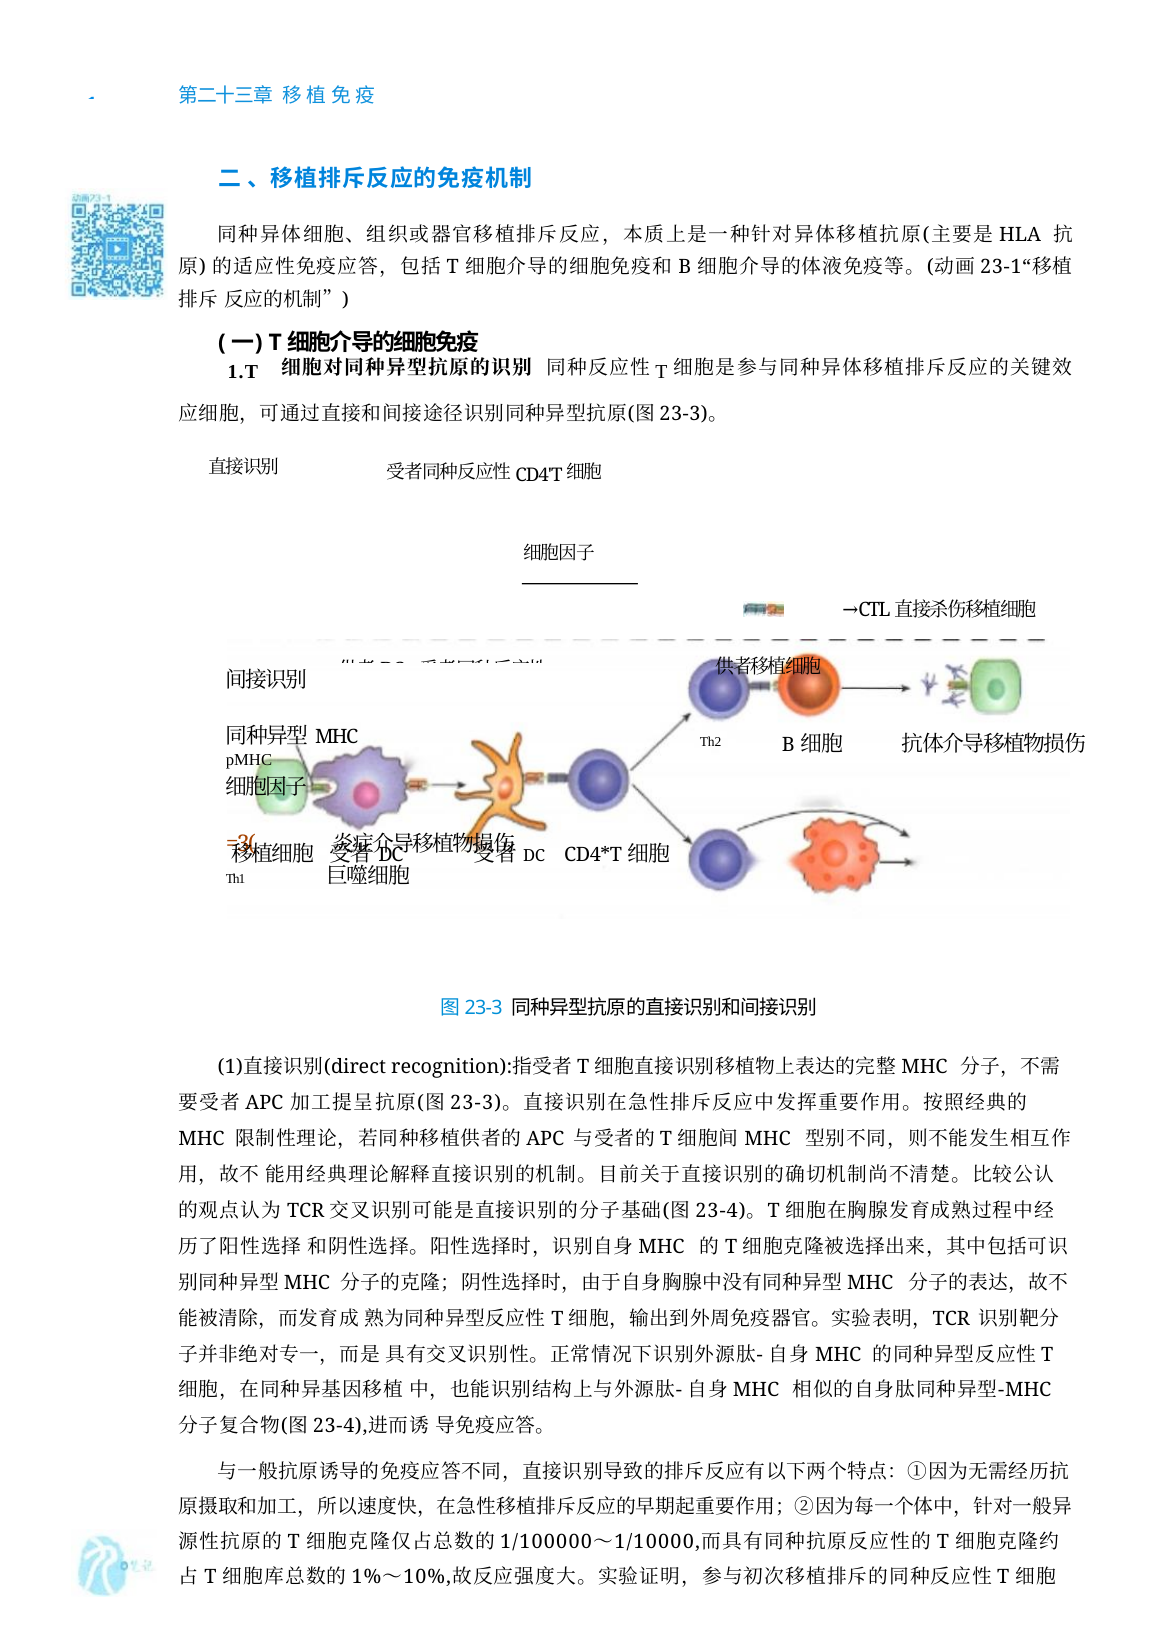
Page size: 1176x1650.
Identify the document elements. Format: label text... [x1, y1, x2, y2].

text 直接识别 [208, 457, 1074, 477]
text 第二十三章 移 植 免 疫 [178, 82, 1074, 108]
picture [227, 639, 1070, 919]
picture [70, 1529, 158, 1597]
picture [444, 1011, 456, 1015]
text 图23-3 同种异型抗原的直接识别和间接识别 [441, 993, 1074, 1019]
text ( 一) T 细胞介导的细胞免疫 [218, 326, 1074, 356]
text 细胞因子 [523, 539, 1074, 564]
text 二 、移植排斥反应的免疫机制 [218, 162, 1074, 193]
text 应细胞，可通过直接和间接途径识别同种异型抗原(图23-3)。 [178, 400, 1074, 426]
text →CTL直接杀伤移植细胞 [64, 593, 1038, 622]
text 同种异体细胞、组织或器官移植排斥反应，本质上是一种针对异体移植抗原(主要是HLA 抗原) 的适应性免疫应答，包括T 细胞介导的细胞免疫和B 细胞介导的体液免疫等。(动画23-1“移植排斥 反应的机制”) [178, 218, 1073, 312]
picture [743, 601, 784, 617]
text 1.T 细胞对同种异型抗原的识别 同种反应性T 细胞是参与同种异体移植排斥反应的关键效 [64, 363, 1072, 400]
picture [444, 998, 456, 1003]
text 供者移植细胞 [716, 653, 1074, 679]
picture [64, 188, 168, 300]
text 受者同种反应性CD4'T细胞 [386, 477, 1074, 539]
text (1)直接识别(direct recognition):指受者T 细胞直接识别移植物上表达的完整 MHC 分子，不需 要受者APC 加工提呈抗原(图23-3)。直接识别在急性排斥反应中发挥重要作用。按照经典的 MHC 限制性理论，若同种移植供者的APC 与受者的T 细胞间 MHC 型别不同，则不能发生相互作用，故不 能用经典理论解释直接识别的机制。目前关于直接识别的确切机制尚不清楚。比较公认的观点认为 TCR 交叉识别可能是直接识别的分子基础(图23-4)。T 细胞在胸腺发育成熟过程中经历了阳性选择 和阴性选择。阳性选择时，识别自身MHC 的 T 细胞克隆被选择出来，其中包括可识别同种异型MHC 分子的克隆；阴性选择时，由于自身胸腺中没有同种异型MHC 分子的表达，故不能被清除，而发育成 熟为同种异型反应性 T 细胞，输出到外周免疫器官。实验表明，TCR 识别靶分子并非绝对专一，而是 具有交叉识别性。正常情况下识别外源肽- 自身 MHC 的同种异型反应性T 细胞，在同种异基因移植 中，也能识别结构上与外源肽- 自身MHC 相似的自身肽同种异型-MHC 分子复合物(图23-4),进而诱 导免疫应答。 [178, 1051, 1074, 1439]
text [178, 1455, 1074, 1589]
